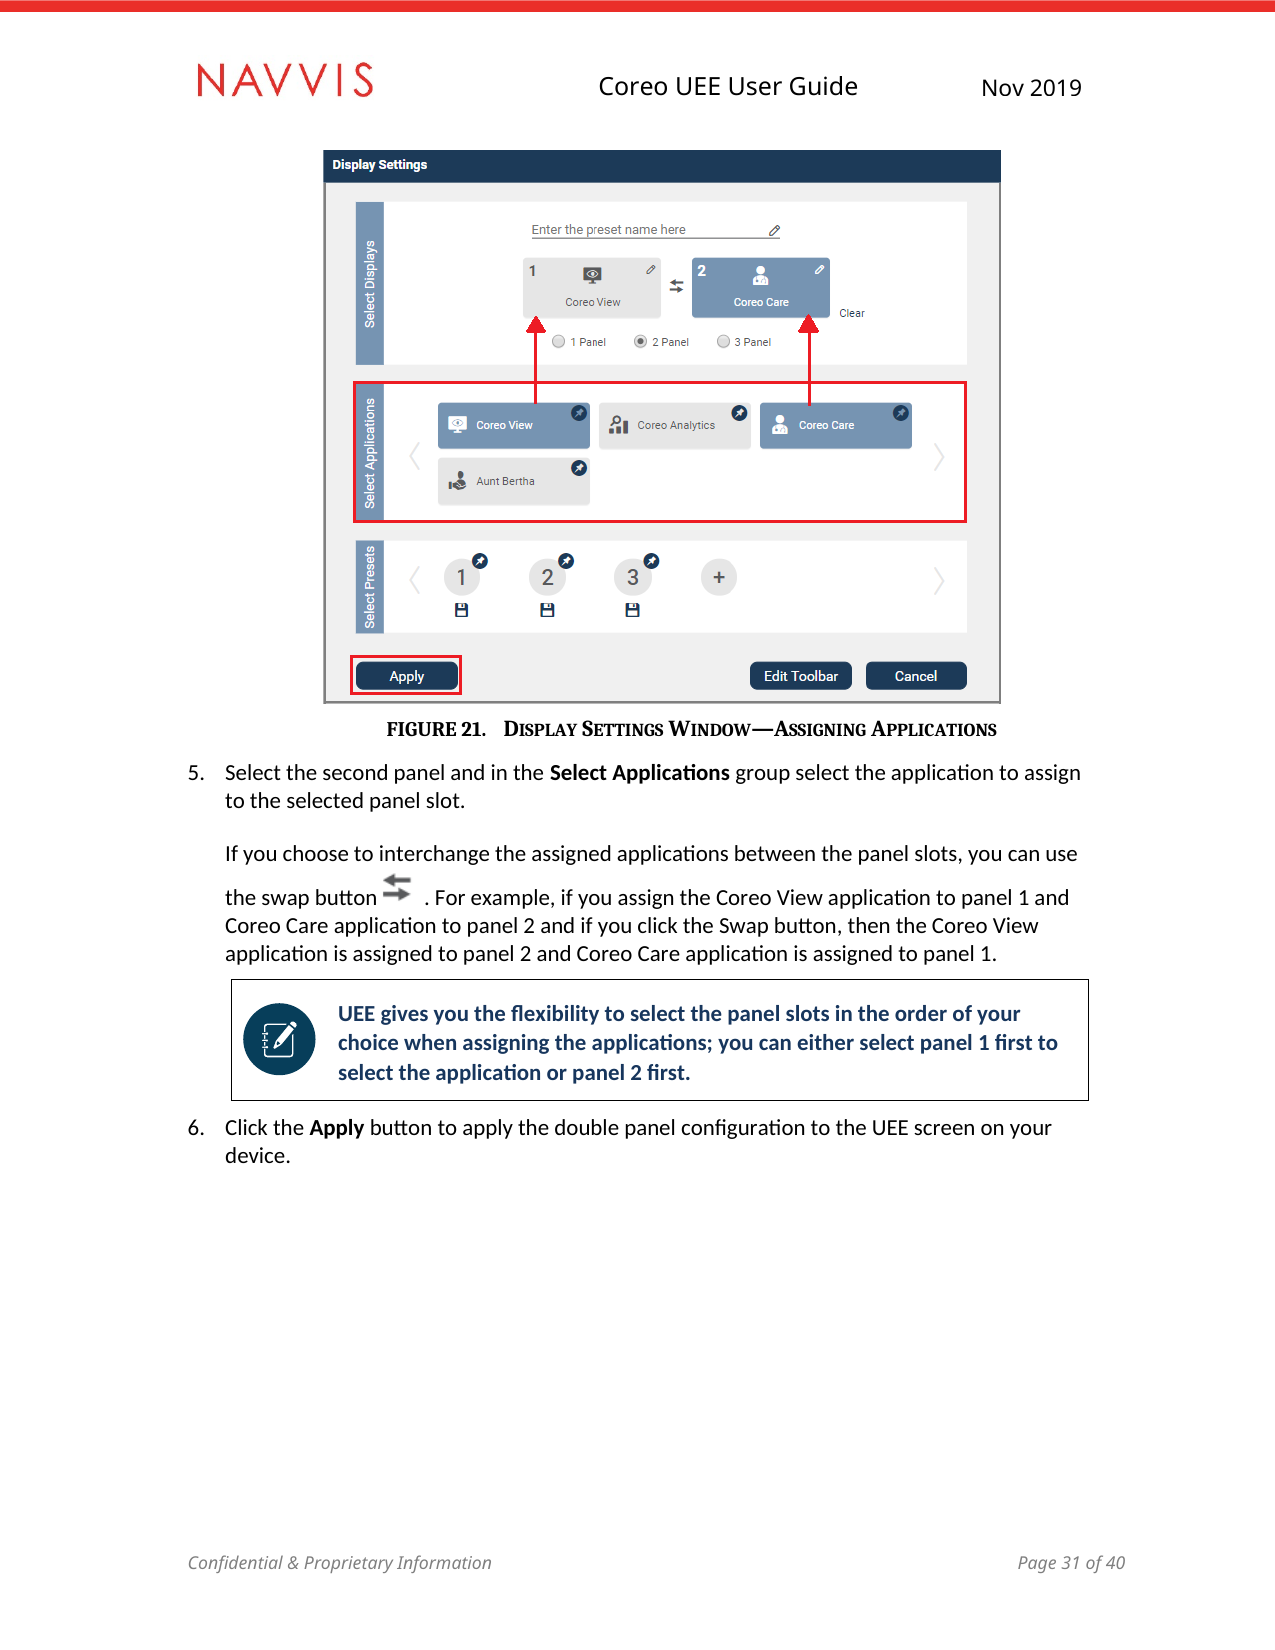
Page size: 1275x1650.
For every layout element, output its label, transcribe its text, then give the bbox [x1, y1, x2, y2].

list Select the second panel and in the Select Applications group select the application to assign to the selected panel slot. [187, 758, 1087, 814]
text Display Settings Window—Assigning Applications [296, 716, 1087, 742]
picture [323, 150, 1002, 704]
text If you choose to interchange the assigned applications between the panel slots, you can use the swap button . For example, if you assign the Coreo View application to panel 1 and Coreo Care application to panel 2 and if you click the Swap button, then the Coreo View application is assigned to panel 2 and Coreo Care application is assigned to panel 1. [225, 839, 1087, 967]
table_header [232, 980, 327, 1099]
picture [187, 55, 383, 104]
list Click the Apply button to apply the double panel configuration to the UEE screen on your device. [187, 1113, 1087, 1169]
table_header UEE gives you the flexibility to select the panel slots in the order of your choice when assigning the applications; you can either select panel 1 first to select the application or panel 2 first. [327, 980, 1088, 1099]
picture [382, 867, 419, 905]
